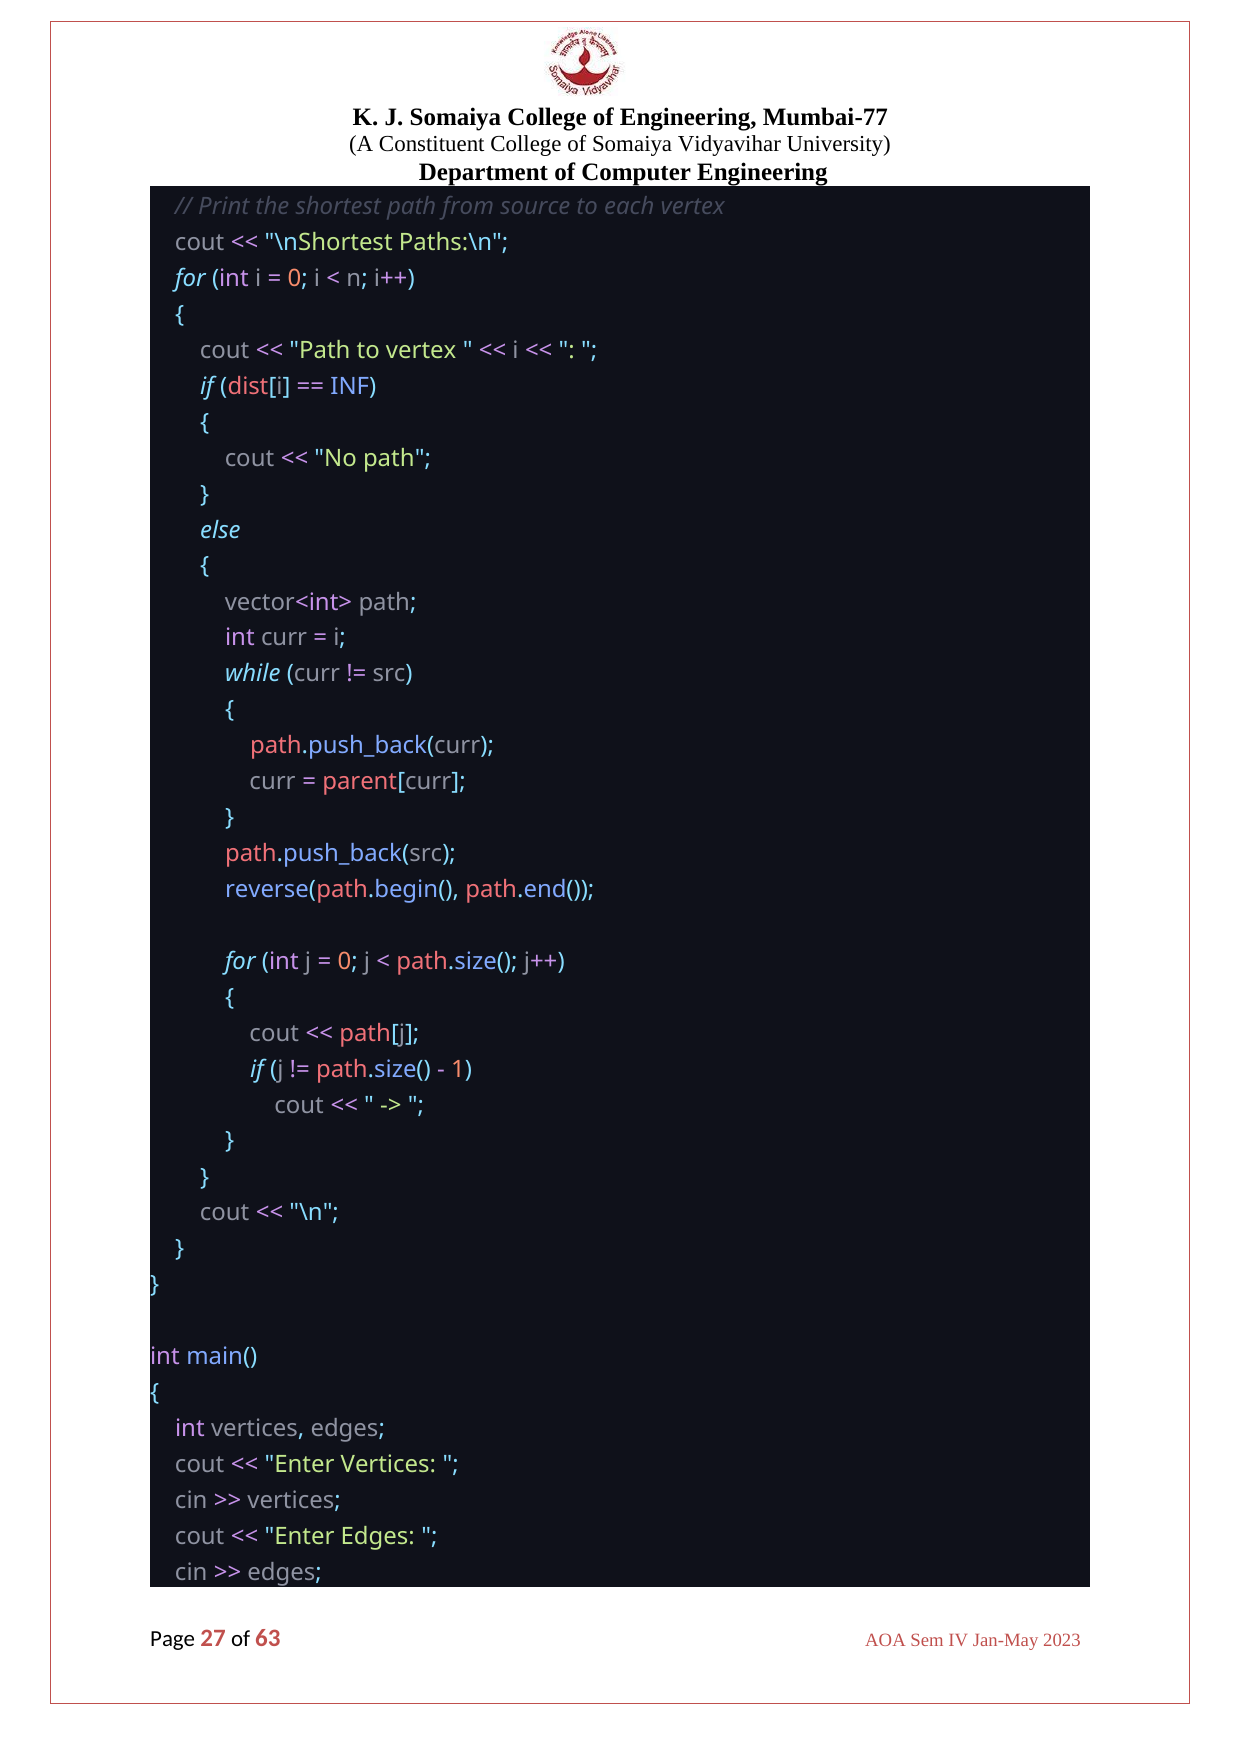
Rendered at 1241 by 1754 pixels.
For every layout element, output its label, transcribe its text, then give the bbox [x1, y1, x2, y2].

text cout << "No path"; [150, 437, 1090, 473]
text for (int j = 0; j < path.size(); j++) [150, 940, 1090, 976]
text } [150, 1228, 1090, 1264]
text { [150, 401, 1090, 437]
text cout << "Enter Edges: "; [150, 1515, 1090, 1551]
text for (int i = 0; i < n; i++) [150, 257, 1090, 293]
text cout << "\n"; [150, 1192, 1090, 1228]
text vector<int> path; [150, 581, 1090, 617]
text path.push_back(curr); [150, 725, 1090, 761]
text { [150, 1372, 1090, 1407]
text reverse(path.begin(), path.end()); [150, 868, 1090, 904]
text { [150, 976, 1090, 1012]
text { [150, 293, 1090, 329]
text } [150, 1120, 1090, 1156]
text cout << " -> "; [150, 1084, 1090, 1120]
text // Print the shortest path from source to each vertex [150, 186, 1090, 222]
text } [150, 1264, 1090, 1300]
text cin >> edges; [150, 1551, 1090, 1587]
text else [150, 509, 1090, 545]
text curr = parent[curr]; [150, 761, 1090, 797]
text { [150, 545, 1090, 581]
text path.push_back(src); [150, 832, 1090, 868]
text cout << "Enter Vertices: "; [150, 1443, 1090, 1479]
text } [150, 473, 1090, 509]
text cout << path[j]; [150, 1012, 1090, 1048]
picture [543, 27, 626, 97]
text int vertices, edges; [150, 1407, 1090, 1443]
text cout << "Path to vertex " << i << ": "; [150, 329, 1090, 365]
text if (j != path.size() - 1) [150, 1048, 1090, 1084]
text { [150, 689, 1090, 725]
text int curr = i; [150, 617, 1090, 653]
text int main() [150, 1336, 1090, 1372]
text while (curr != src) [150, 653, 1090, 689]
text } [150, 1156, 1090, 1192]
text } [150, 797, 1090, 832]
text if (dist[i] == INF) [150, 365, 1090, 401]
text cin >> vertices; [150, 1479, 1090, 1515]
text cout << "\nShortest Paths:\n"; [150, 222, 1090, 257]
